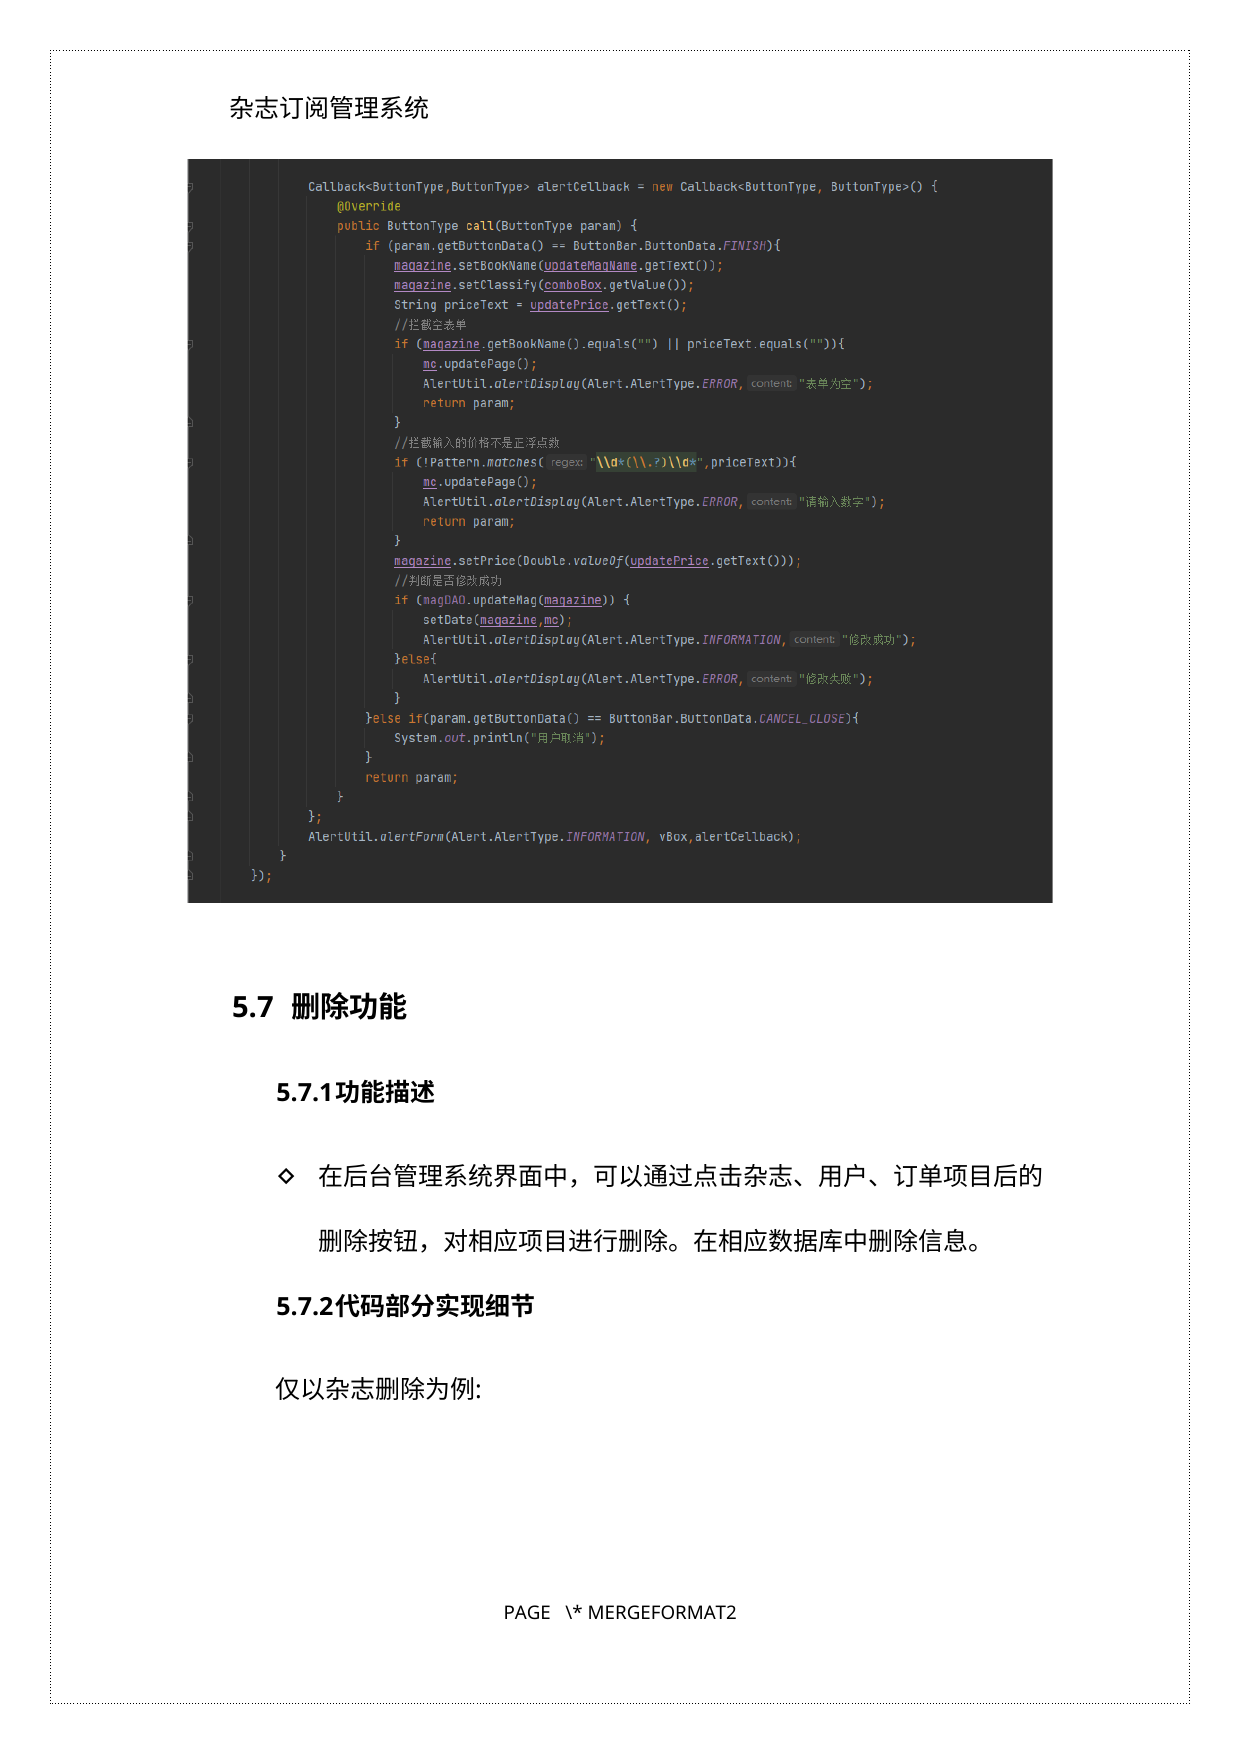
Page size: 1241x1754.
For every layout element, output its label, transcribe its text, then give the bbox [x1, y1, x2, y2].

picture [187, 159, 1053, 903]
subtitle 功能描述 [276, 1058, 1053, 1123]
subtitle 代码部分实现细节 [276, 1272, 1053, 1337]
list 在后台管理系统界面中，可以通过点击杂志、用户、订单项目后的删除按钮，对相应项目进行删除。在相应数据库中删除信息。 [275, 1142, 1053, 1272]
text 仅以杂志删除为例: [275, 1355, 1053, 1420]
subtitle 删除功能 [232, 972, 1053, 1037]
